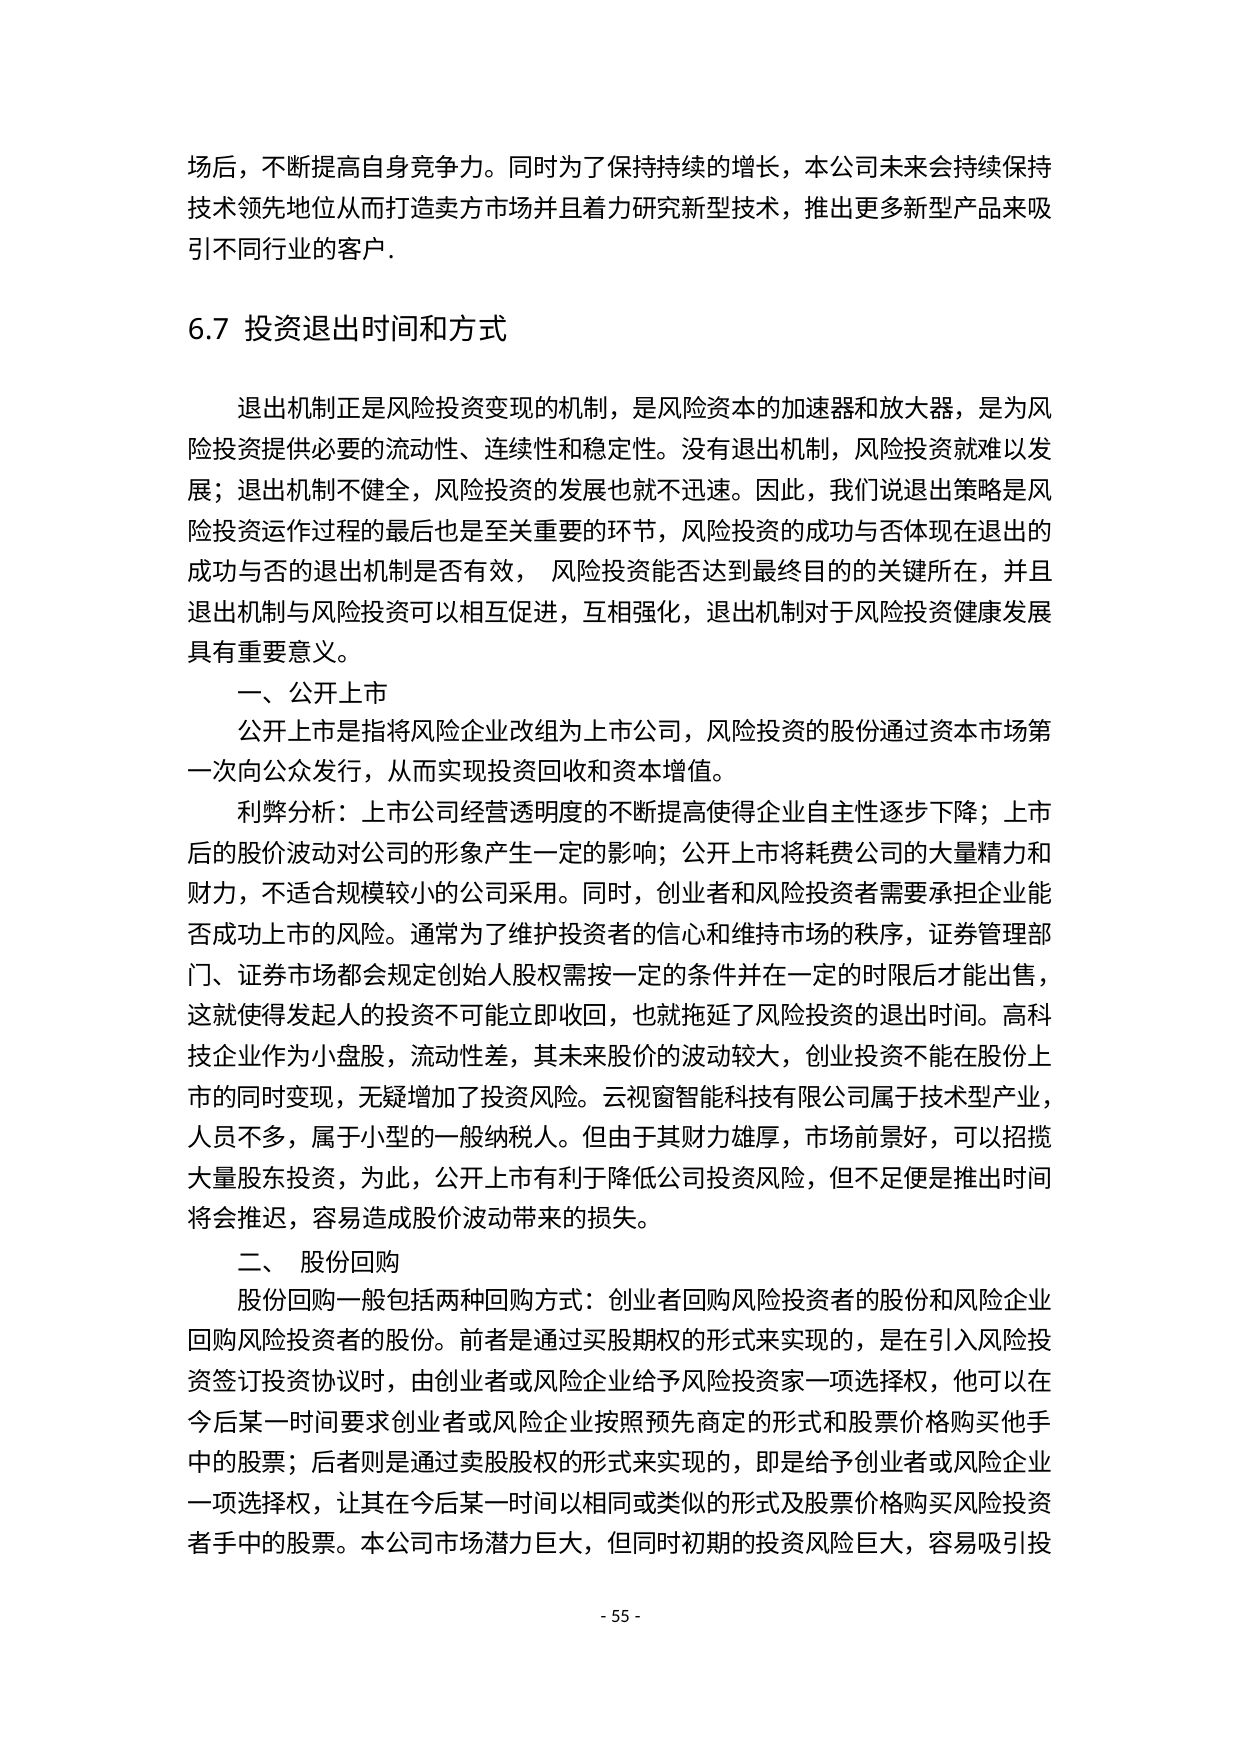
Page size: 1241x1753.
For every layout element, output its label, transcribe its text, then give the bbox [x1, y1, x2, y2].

text 险投资运作过程的最后也是至关重要的环节，风险投资的成功与否体现在退出的 [188, 519, 1230, 545]
text - 55 - [600, 1606, 1230, 1626]
text 险投资提供必要的流动性、连续性和稳定性。没有退出机制，风险投资就难以发 [188, 438, 1230, 464]
text 技术领先地位从而打造卖方市场并且着力研究新型技术，推出更多新型产品来吸 [188, 197, 1230, 223]
text 退出机制正是风险投资变现的机制，是风险资本的加速器和放大器，是为风 [238, 397, 1230, 423]
text 股份回购一般包括两种回购方式：创业者回购风险投资者的股份和风险企业 回购风险投资者的股份。前者是通过买股期权的形式来实现的，是在引入风险投 资签订投资协议时，由创业者或风险企业给予风险投资家一项选择权，他可以在 今后某一时间要求创业者或风险企业按照预先商定的形式和股票价格购买他手 中的股票；后者则是通过卖股股权的形式来实现的，即是给予创业者或风险企业 一项选择权，让其在今后某一时间以相同或类似的形式及股票价格购买风险投资 者手中的股票。本公司市场潜力巨大，但同时初期的投资风险巨大，容易吸引投 [188, 1277, 1230, 1561]
text 引不同行业的客户. [188, 237, 1230, 263]
text 场后，不断提高自身竞争力。同时为了保持持续的增长，本公司未来会持续保持 [188, 156, 1230, 182]
text 6.7 投资退出时间和方式 [188, 315, 1230, 345]
text 一、公开上市 [238, 682, 1230, 708]
text 退出机制与风险投资可以相互促进，互相强化，退出机制对于风险投资健康发展 [188, 600, 1230, 626]
text 二、 股份回购 [238, 1251, 1230, 1277]
text 成功与否的退出机制是否有效， 风险投资能否达到最终目的的关键所在，并且 [188, 559, 1230, 586]
text 具有重要意义。 [188, 641, 1230, 667]
text 公开上市是指将风险企业改组为上市公司，风险投资的股份通过资本市场第 一次向公众发行，从而实现投资回收和资本增值。 [188, 708, 1230, 789]
text 利弊分析：上市公司经营透明度的不断提高使得企业自主性逐步下降；上市 后的股价波动对公司的形象产生一定的影响；公开上市将耗费公司的大量精力和 财力，不适合规模较小的公司采用。同时，创业者和风险投资者需要承担企业能 否成功上市的风险。通常为了维护投资者的信心和维持市场的秩序，证券管理部 门、证券市场都会规定创始人股权需按一定的条件并在一定的时限后才能出售， 这就使得发起人的投资不可能立即收回，也就拖延了风险投资的退出时间。高科 技企业作为小盘股，流动性差，其未来股价的波动较大，创业投资不能在股份上 市的同时变现，无疑增加了投资风险。云视窗智能科技有限公司属于技术型产业， 人员不多，属于小型的一般纳税人。但由于其财力雄厚，市场前景好，可以招揽 大量股东投资，为此，公开上市有利于降低公司投资风险，但不足便是推出时间 将会推迟，容易造成股价波动带来的损失。 [188, 789, 1230, 1236]
text 展；退出机制不健全，风险投资的发展也就不迅速。因此，我们说退出策略是风 [188, 478, 1230, 504]
